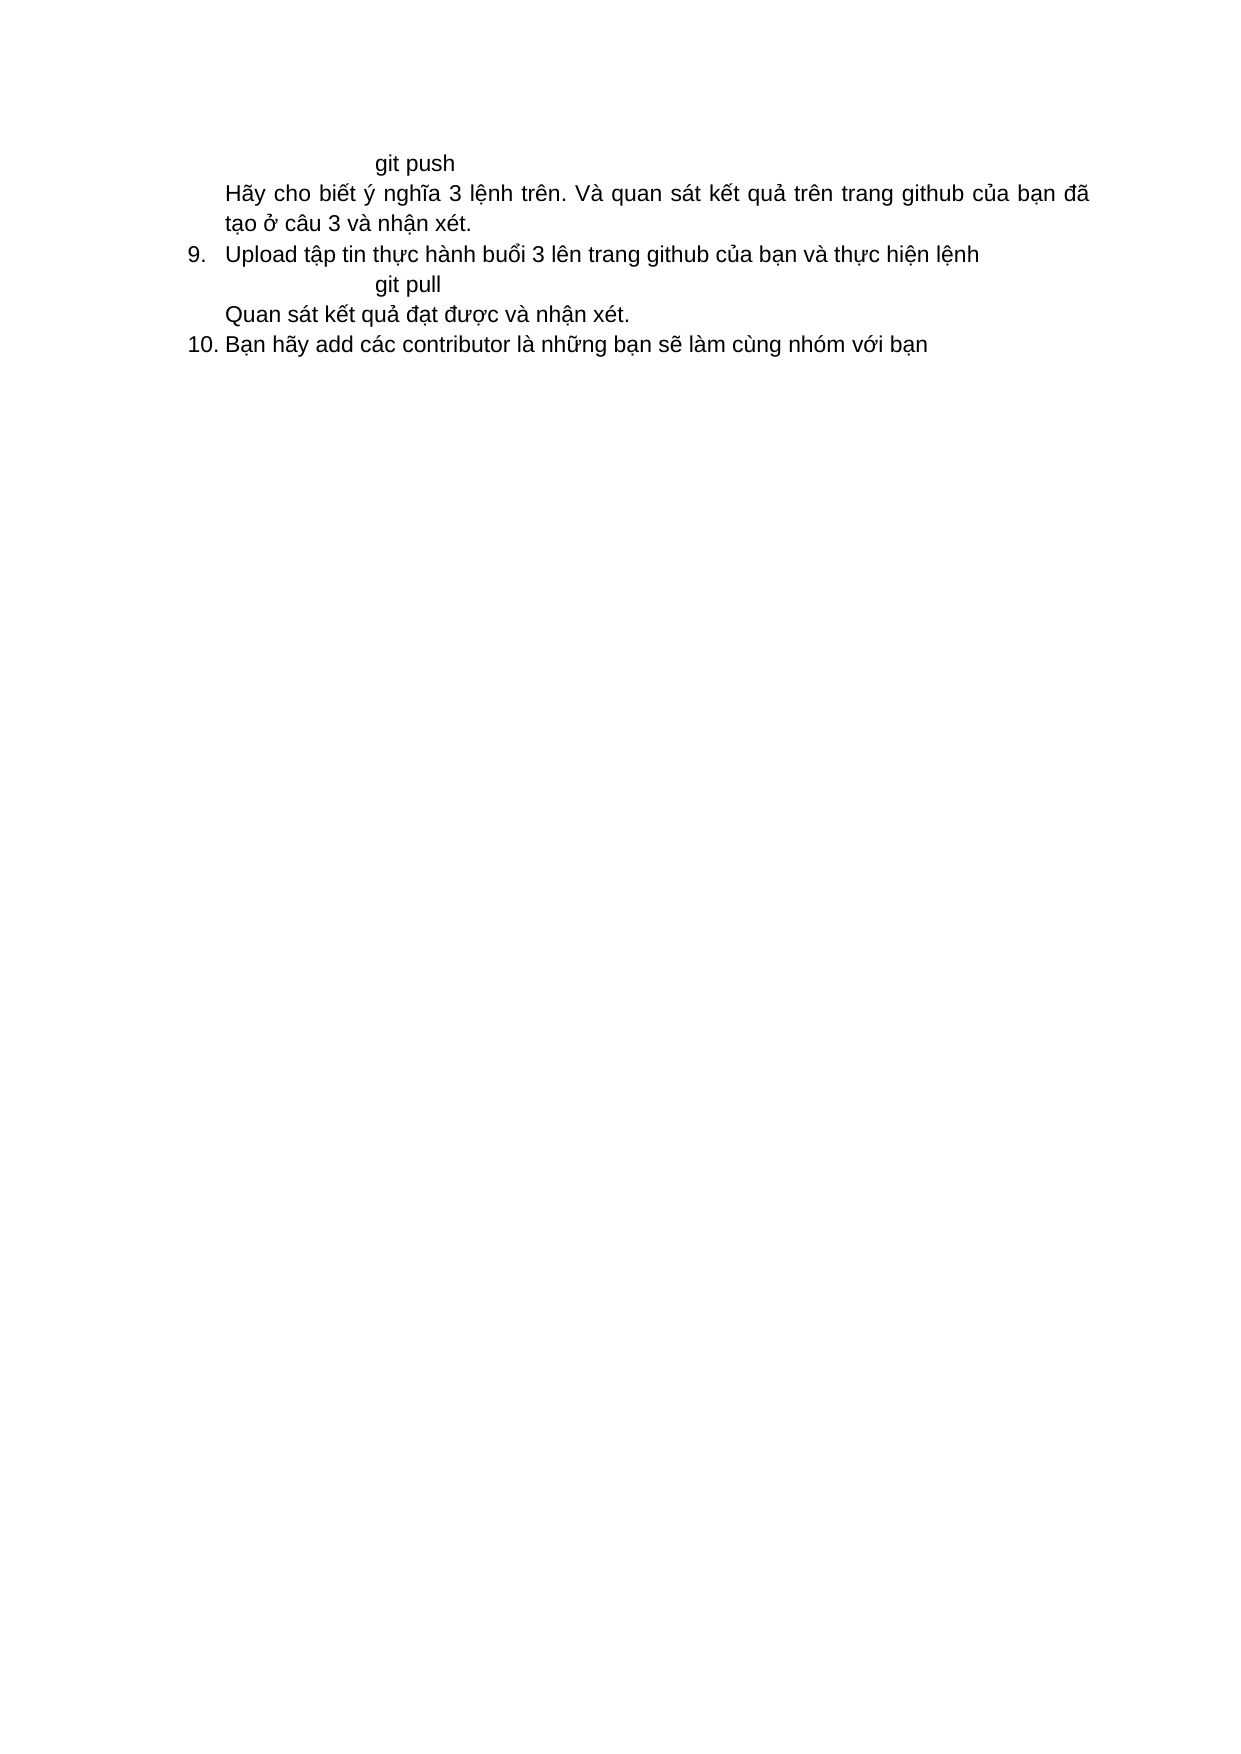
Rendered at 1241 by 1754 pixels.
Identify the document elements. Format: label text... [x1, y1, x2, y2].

list Bạn hãy add các contributor là những bạn sẽ làm cùng nhóm với bạn [187, 331, 1090, 358]
text git pull [375, 271, 1090, 297]
text Hãy cho biết ý nghĩa 3 lệnh trên. Và quan sát kết quả trên trang github của bạn đã tạo ở câu 3 và nhận xét. [225, 180, 1090, 237]
text Quan sát kết quả đạt được và nhận xét. [225, 301, 1090, 327]
list Upload tập tin thực hành buổi 3 lên trang github của bạn và thực hiện lệnh [187, 241, 1090, 267]
text git push [375, 150, 1090, 176]
